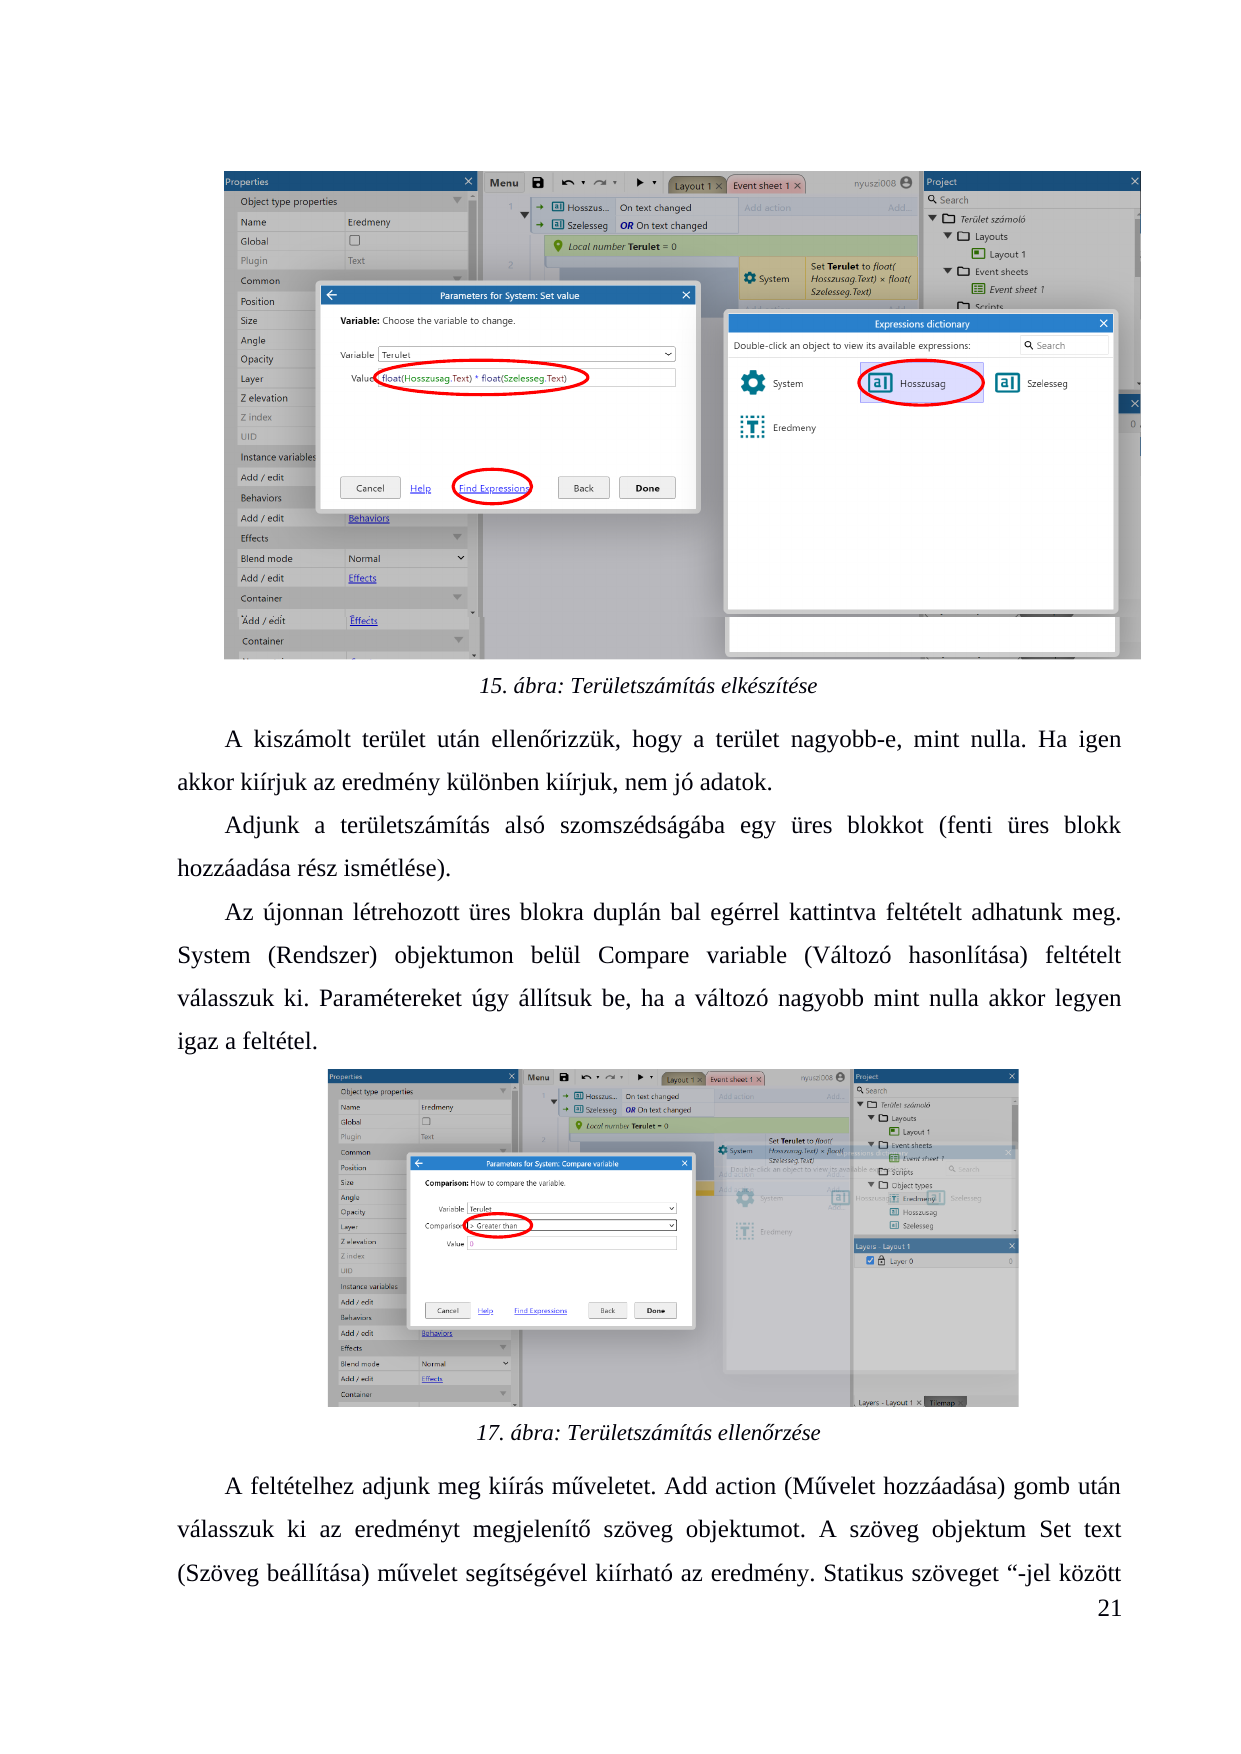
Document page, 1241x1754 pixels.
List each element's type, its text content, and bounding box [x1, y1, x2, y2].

picture [224, 171, 1141, 660]
text Az újonnan létrehozott üres blokra duplán bal egérrel kattintva feltételt adhatunk meg. System (Rendszer) objektumon belül Compare variable (Változó hasonlítása) feltételt válasszuk ki. Paramétereket úgy állítsuk be, ha a változó nagyobb mint nulla akkor legyen igaz a feltétel. [177, 897, 1122, 1055]
text 17. ábra: Területszámítás ellenőrzése [177, 1419, 1122, 1446]
picture [327, 1069, 1019, 1407]
text Adjunk a területszámítás alsó szomszédságába egy üres blokkot (fenti üres blokk hozzáadása rész ismétlése). [177, 810, 1122, 882]
text 15. ábra: Területszámítás elkészítése [177, 672, 1122, 698]
text A kiszámolt terület után ellenőrizzük, hogy a terület nagyobb-e, mint nulla. Ha igen akkor kiírjuk az eredmény különben kiírjuk, nem jó adatok. [177, 724, 1122, 796]
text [177, 1471, 1122, 1586]
